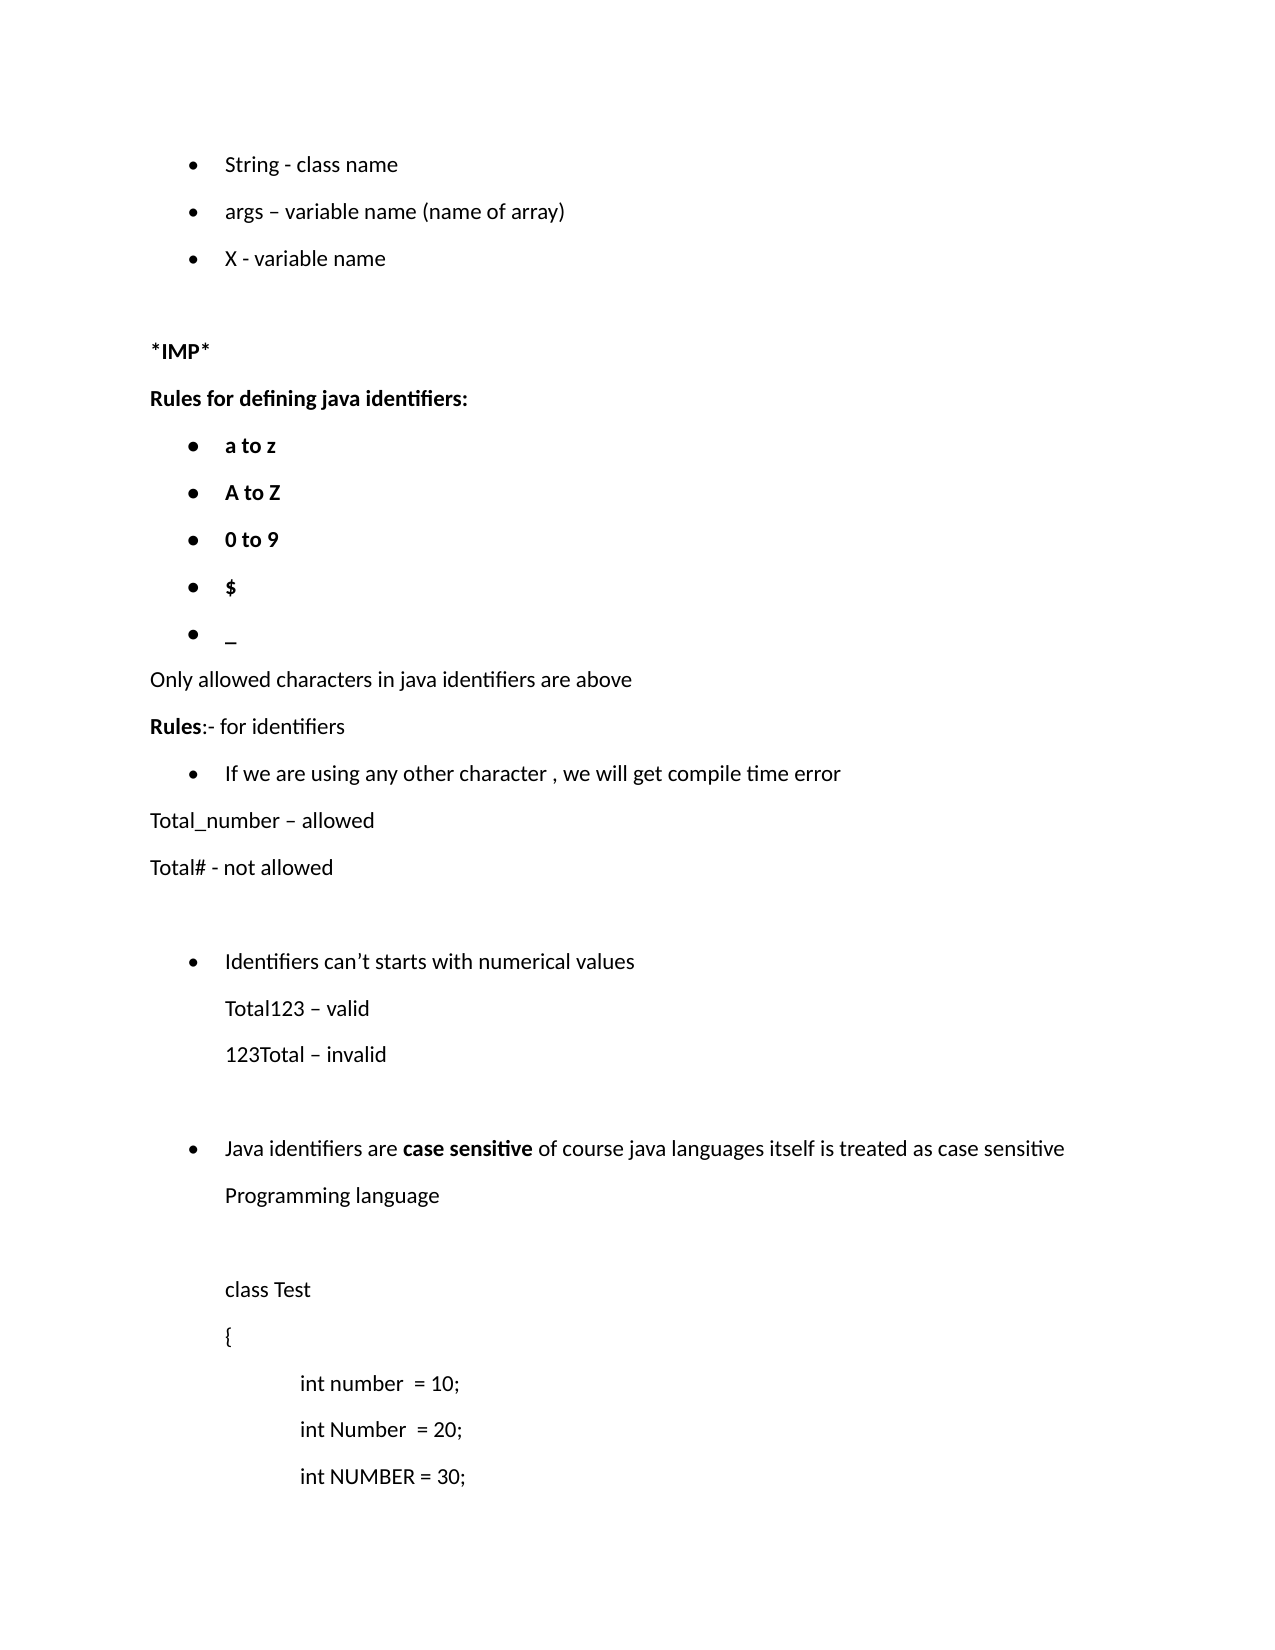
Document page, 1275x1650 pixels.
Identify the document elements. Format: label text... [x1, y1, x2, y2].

list a to z [187, 431, 1125, 459]
list $ [187, 572, 1125, 600]
text int NUMBER = 30; [225, 1462, 1125, 1491]
list A to Z [187, 478, 1125, 506]
text Rules:- for identifiers [150, 712, 1125, 741]
text Total# - not allowed [150, 853, 1125, 881]
list String - class name [187, 150, 1125, 178]
text class Test [225, 1275, 1125, 1303]
text Rules for defining java identifiers: [150, 384, 1125, 412]
text Only allowed characters in java identifiers are above [150, 666, 1125, 694]
list X - variable name [187, 244, 1125, 272]
list 0 to 9 [187, 525, 1125, 553]
text int Number = 20; [225, 1416, 1125, 1444]
text int number = 10; [225, 1369, 1125, 1397]
list If we are using any other character , we will get compile time error [187, 759, 1125, 787]
text { [225, 1322, 1125, 1350]
text 123Total – invalid [225, 1041, 1125, 1069]
list _ [187, 619, 1125, 647]
text Total_number – allowed [150, 806, 1125, 834]
text *IMP* [150, 337, 1125, 366]
list args – variable name (name of array) [187, 197, 1125, 225]
list Identifiers can’t starts with numerical values [187, 947, 1125, 975]
list Java identifiers are case sensitive of course java languages itself is treated as case sensitive [187, 1134, 1125, 1162]
text Total123 – valid [225, 994, 1125, 1022]
text Programming language [225, 1181, 1125, 1209]
